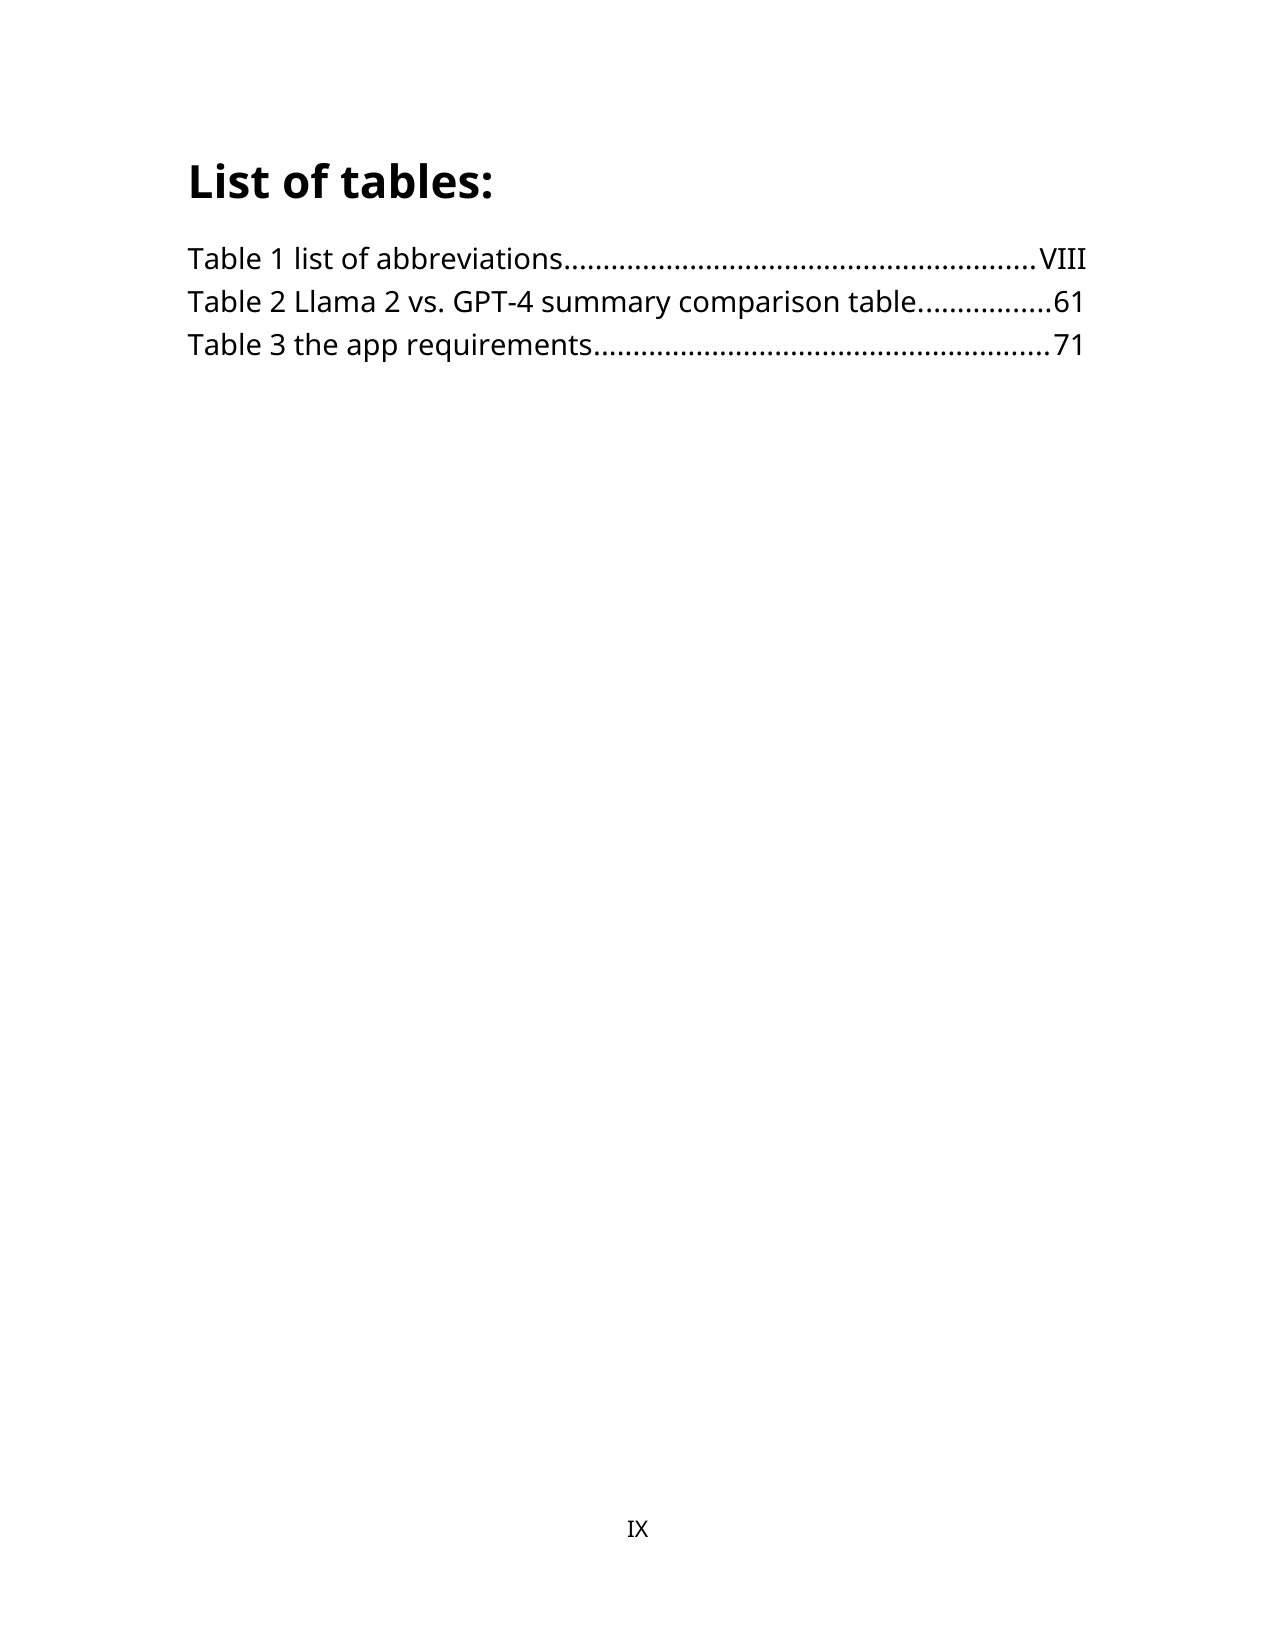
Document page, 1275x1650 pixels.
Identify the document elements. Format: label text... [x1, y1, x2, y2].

text Table 3 the app requirements 71 [187, 324, 1087, 364]
text Table 1 list of abbreviations VIII [187, 238, 1087, 278]
text List of tables: [187, 150, 1087, 212]
text Table 2 Llama 2 vs. GPT-4 summary comparison table. 61 [187, 281, 1087, 321]
